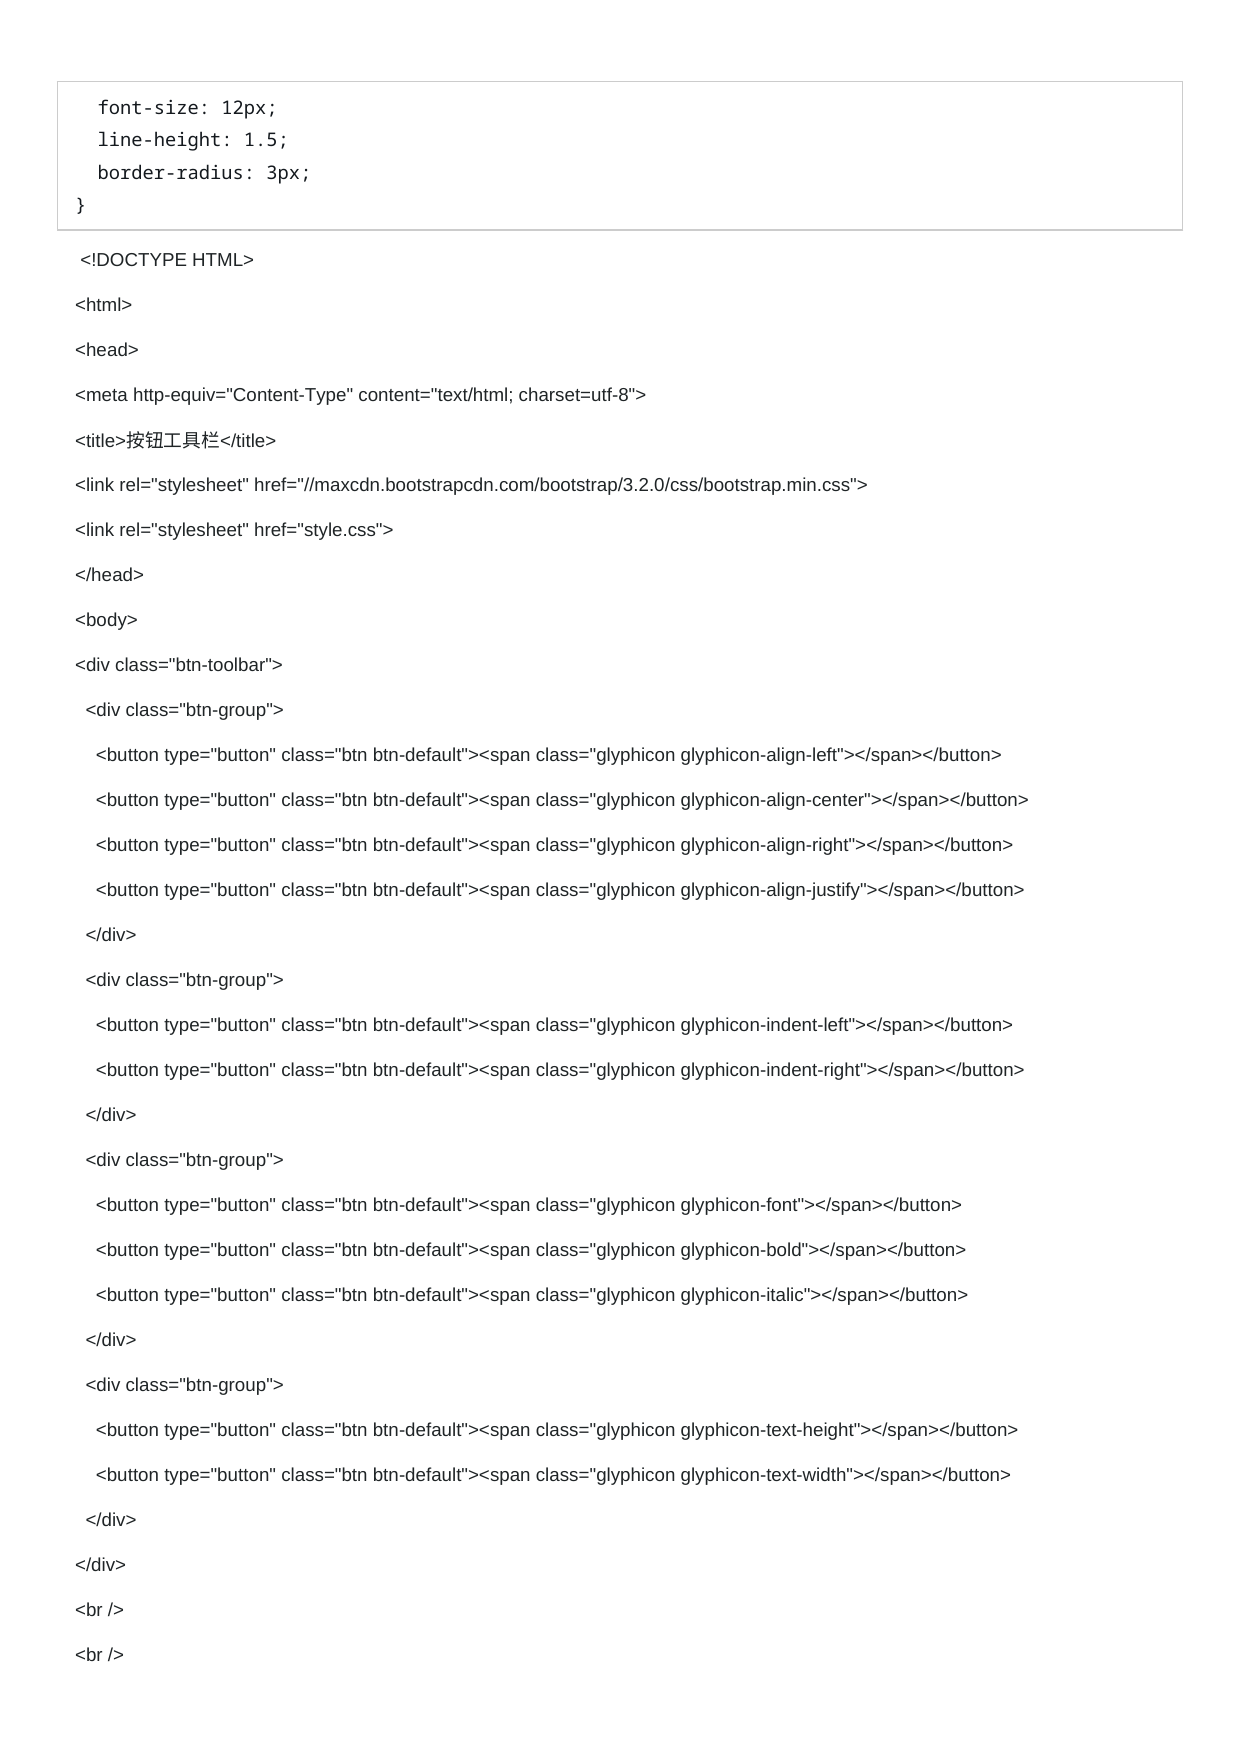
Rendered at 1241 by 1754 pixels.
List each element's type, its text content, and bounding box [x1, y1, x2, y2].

text <head> [75, 333, 1165, 366]
text <div class="btn-toolbar"> [75, 648, 1165, 681]
text <link rel="stylesheet" href="style.css"> [75, 513, 1165, 546]
text <button type="button" class="btn btn-default"><span class="glyphicon glyphicon-align-right"></span></button> [75, 828, 1165, 861]
text <html> [75, 288, 1165, 321]
text </div> [75, 1503, 1165, 1536]
text <button type="button" class="btn btn-default"><span class="glyphicon glyphicon-text-width"></span></button> [75, 1458, 1165, 1491]
text <button type="button" class="btn btn-default"><span class="glyphicon glyphicon-italic"></span></button> [75, 1278, 1165, 1311]
text <button type="button" class="btn btn-default"><span class="glyphicon glyphicon-indent-right"></span></button> [75, 1053, 1165, 1086]
text <button type="button" class="btn btn-default"><span class="glyphicon glyphicon-bold"></span></button> [75, 1233, 1165, 1266]
text <br /> [75, 1638, 1165, 1671]
text </head> [75, 558, 1165, 591]
text line-height: 1.5; [75, 123, 1165, 156]
text <div class="btn-group"> [75, 1368, 1165, 1401]
text </div> [75, 918, 1165, 951]
text } [58, 178, 1182, 229]
text <button type="button" class="btn btn-default"><span class="glyphicon glyphicon-align-justify"></span></button> [75, 873, 1165, 906]
text <link rel="stylesheet" href="//maxcdn.bootstrapcdn.com/bootstrap/3.2.0/css/bootstrap.min.css"> [75, 468, 1165, 501]
text <body> [75, 603, 1165, 636]
text <button type="button" class="btn btn-default"><span class="glyphicon glyphicon-indent-left"></span></button> [75, 1008, 1165, 1041]
text <title>按钮工具栏</title> [75, 423, 1165, 456]
text <div class="btn-group"> [75, 963, 1165, 996]
text <meta http-equiv="Content-Type" content="text/html; charset=utf-8"> [75, 378, 1165, 411]
text <button type="button" class="btn btn-default"><span class="glyphicon glyphicon-align-left"></span></button> [75, 738, 1165, 771]
text <div class="btn-group"> [75, 1143, 1165, 1176]
text font-size: 12px; [58, 82, 1182, 123]
text <!DOCTYPE HTML> [75, 243, 1165, 276]
text </div> [75, 1548, 1165, 1581]
text <br /> [75, 1593, 1165, 1626]
text </div> [75, 1323, 1165, 1356]
text <button type="button" class="btn btn-default"><span class="glyphicon glyphicon-font"></span></button> [75, 1188, 1165, 1221]
text <div class="btn-group"> [75, 693, 1165, 726]
text <button type="button" class="btn btn-default"><span class="glyphicon glyphicon-text-height"></span></button> [75, 1413, 1165, 1446]
text border-radius: 3px; [75, 156, 1165, 178]
text </div> [75, 1098, 1165, 1131]
text <button type="button" class="btn btn-default"><span class="glyphicon glyphicon-align-center"></span></button> [75, 783, 1165, 816]
